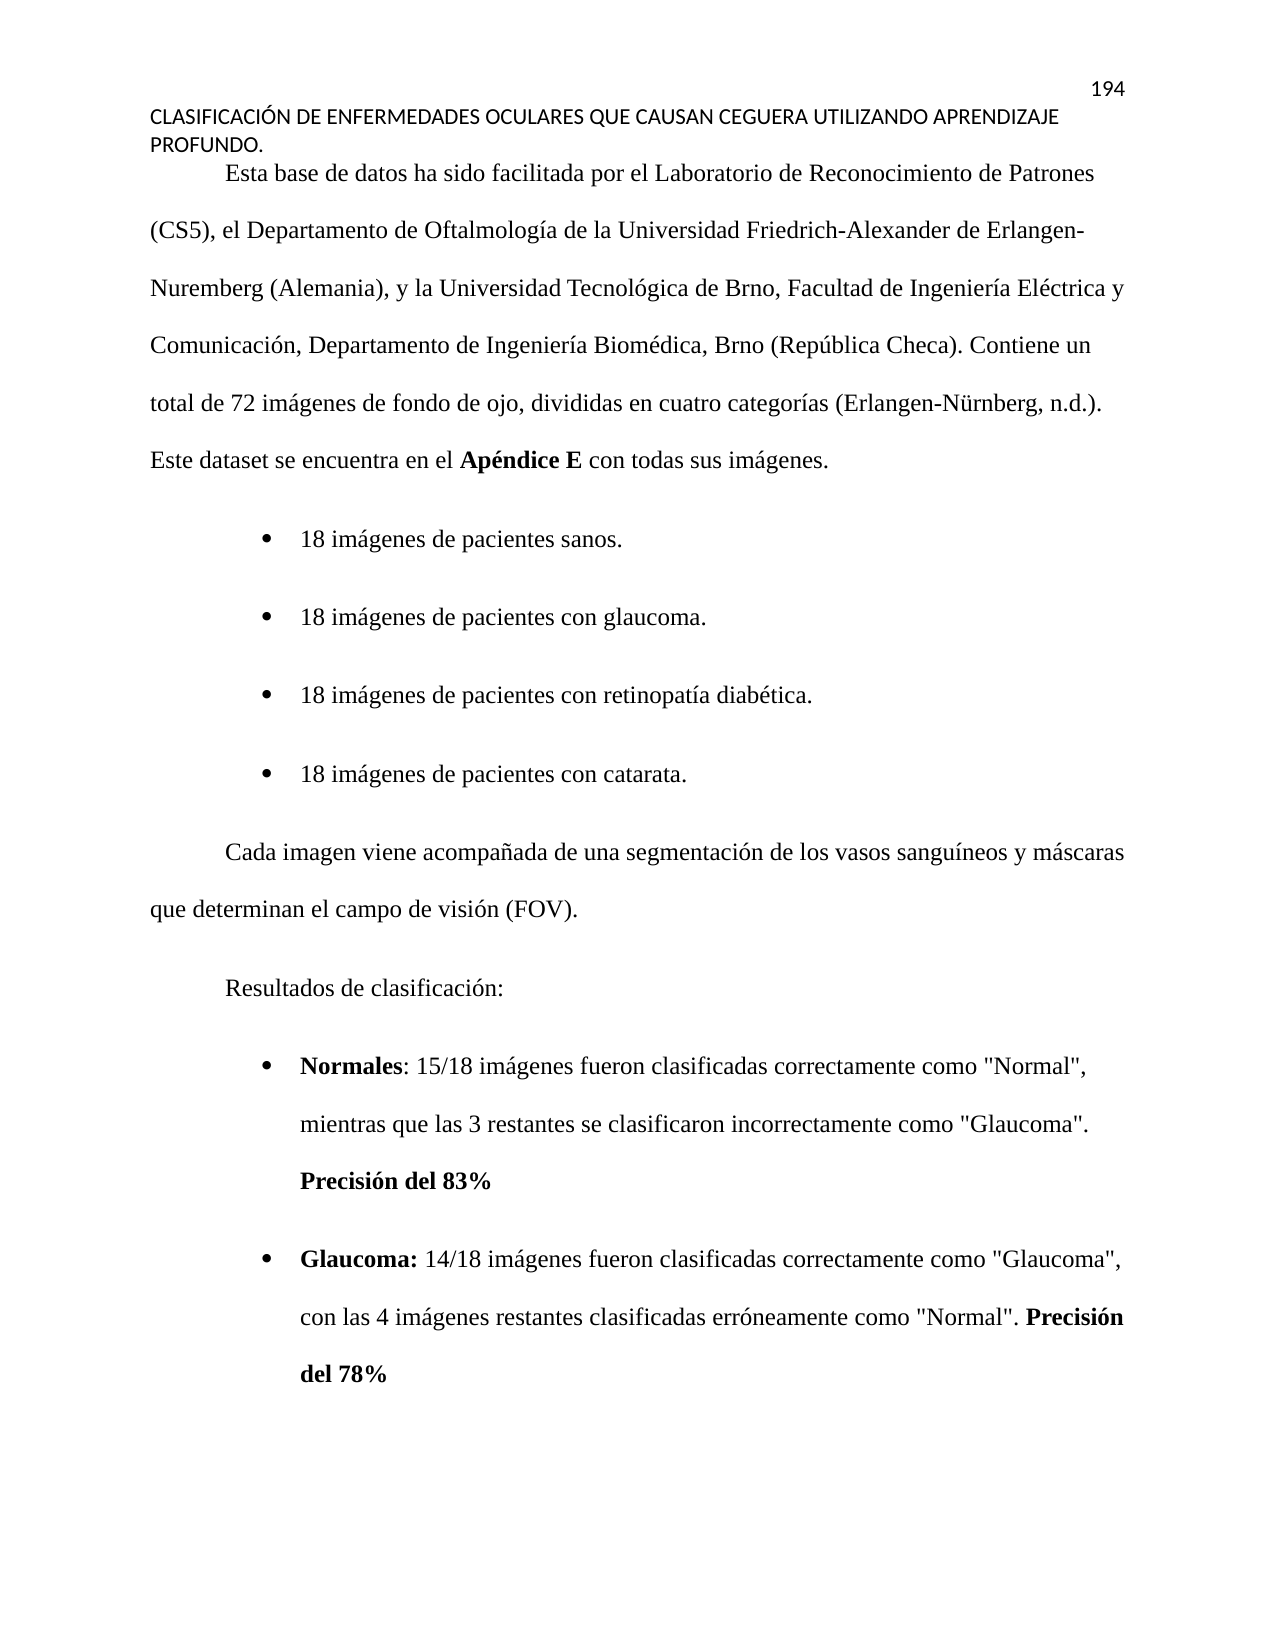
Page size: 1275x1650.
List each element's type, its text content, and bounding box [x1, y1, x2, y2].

text Resultados de clasificación: [150, 973, 1125, 1002]
list Normales: 15/18 imágenes fueron clasificadas correctamente como "Normal", mientras que las 3 restantes se clasificaron incorrectamente como "Glaucoma". Precisión del 83% [262, 1051, 1125, 1195]
text Cada imagen viene acompañada de una segmentación de los vasos sanguíneos y máscaras que determinan el campo de visión (FOV). [150, 837, 1125, 923]
text Esta base de datos ha sido facilitada por el Laboratorio de Reconocimiento de Patrones (CS5), el Departamento de Oftalmología de la Universidad Friedrich-Alexander de Erlangen-Nuremberg (Alemania), y la Universidad Tecnológica de Brno, Facultad de Ingeniería Eléctrica y Comunicación, Departamento de Ingeniería Biomédica, Brno (República Checa). Contiene un total de 72 imágenes de fondo de ojo, divididas en cuatro categorías . Este dataset se encuentra en el Apéndice E con todas sus imágenes. [150, 158, 1125, 474]
list 18 imágenes de pacientes con catarata. [262, 759, 1125, 787]
list 18 imágenes de pacientes con retinopatía diabética. [262, 680, 1125, 709]
list 18 imágenes de pacientes con glaucoma. [262, 602, 1125, 631]
list Glaucoma: 14/18 imágenes fueron clasificadas correctamente como "Glaucoma", con las 4 imágenes restantes clasificadas erróneamente como "Normal". Precisión del 78% [262, 1244, 1125, 1388]
list 18 imágenes de pacientes sanos. [262, 524, 1125, 552]
